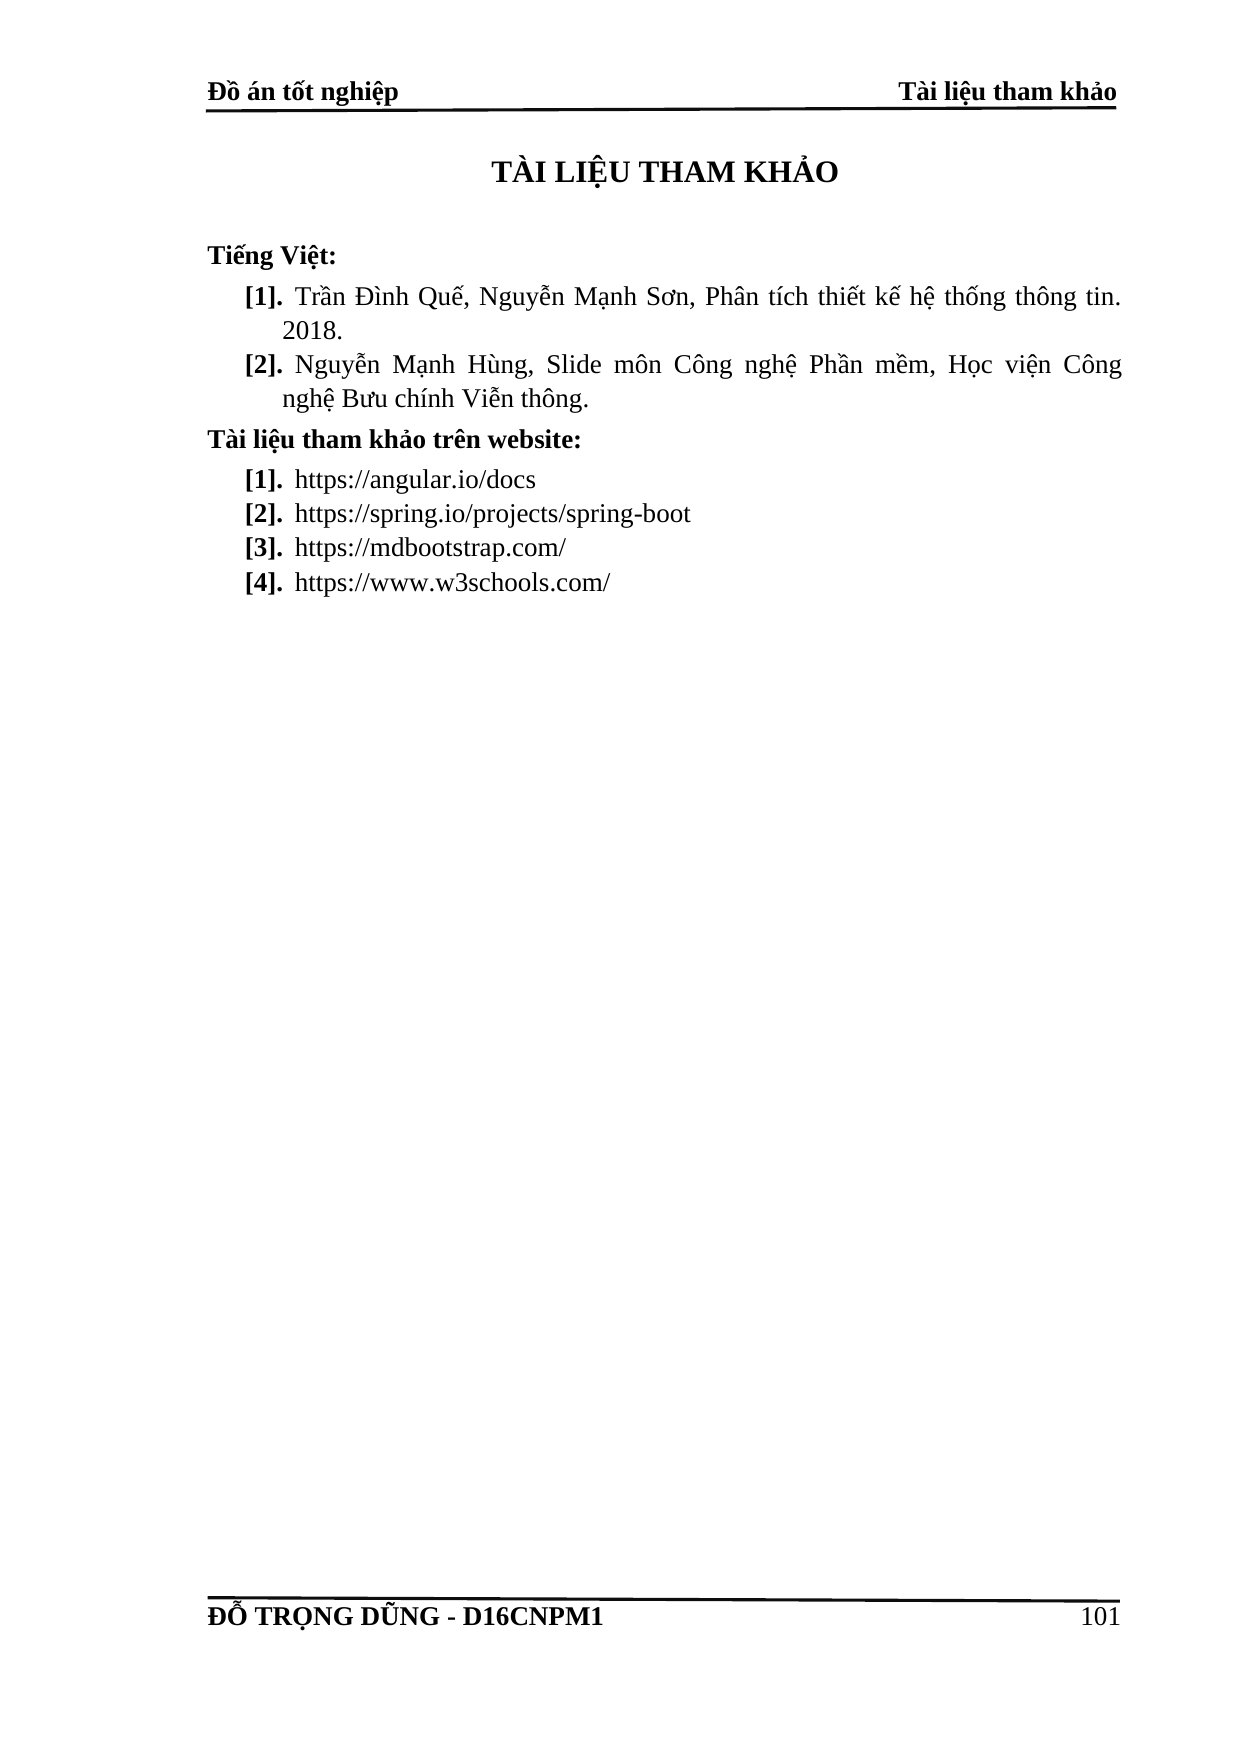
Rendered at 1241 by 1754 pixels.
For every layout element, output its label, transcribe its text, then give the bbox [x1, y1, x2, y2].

list Trần Đình Quế, Nguyễn Mạnh Sơn, Phân tích thiết kế hệ thống thông tin. 2018. [244, 280, 1123, 345]
text Tiếng Việt: [207, 239, 1123, 271]
list https://spring.io/projects/spring-boot [244, 497, 1123, 528]
list Nguyễn Mạnh Hùng, Slide môn Công nghệ Phần mềm, Học viện Công nghệ Bưu chính Viễn thông. [244, 348, 1123, 413]
list https://mdbootstrap.com/ [244, 531, 1123, 563]
subtitle TÀI LIỆU THAM KHẢO [207, 153, 1123, 189]
text Tài liệu tham khảo trên website: [207, 423, 1123, 454]
list https://www.w3schools.com/ [244, 566, 1123, 597]
list https://angular.io/docs [244, 463, 1123, 494]
